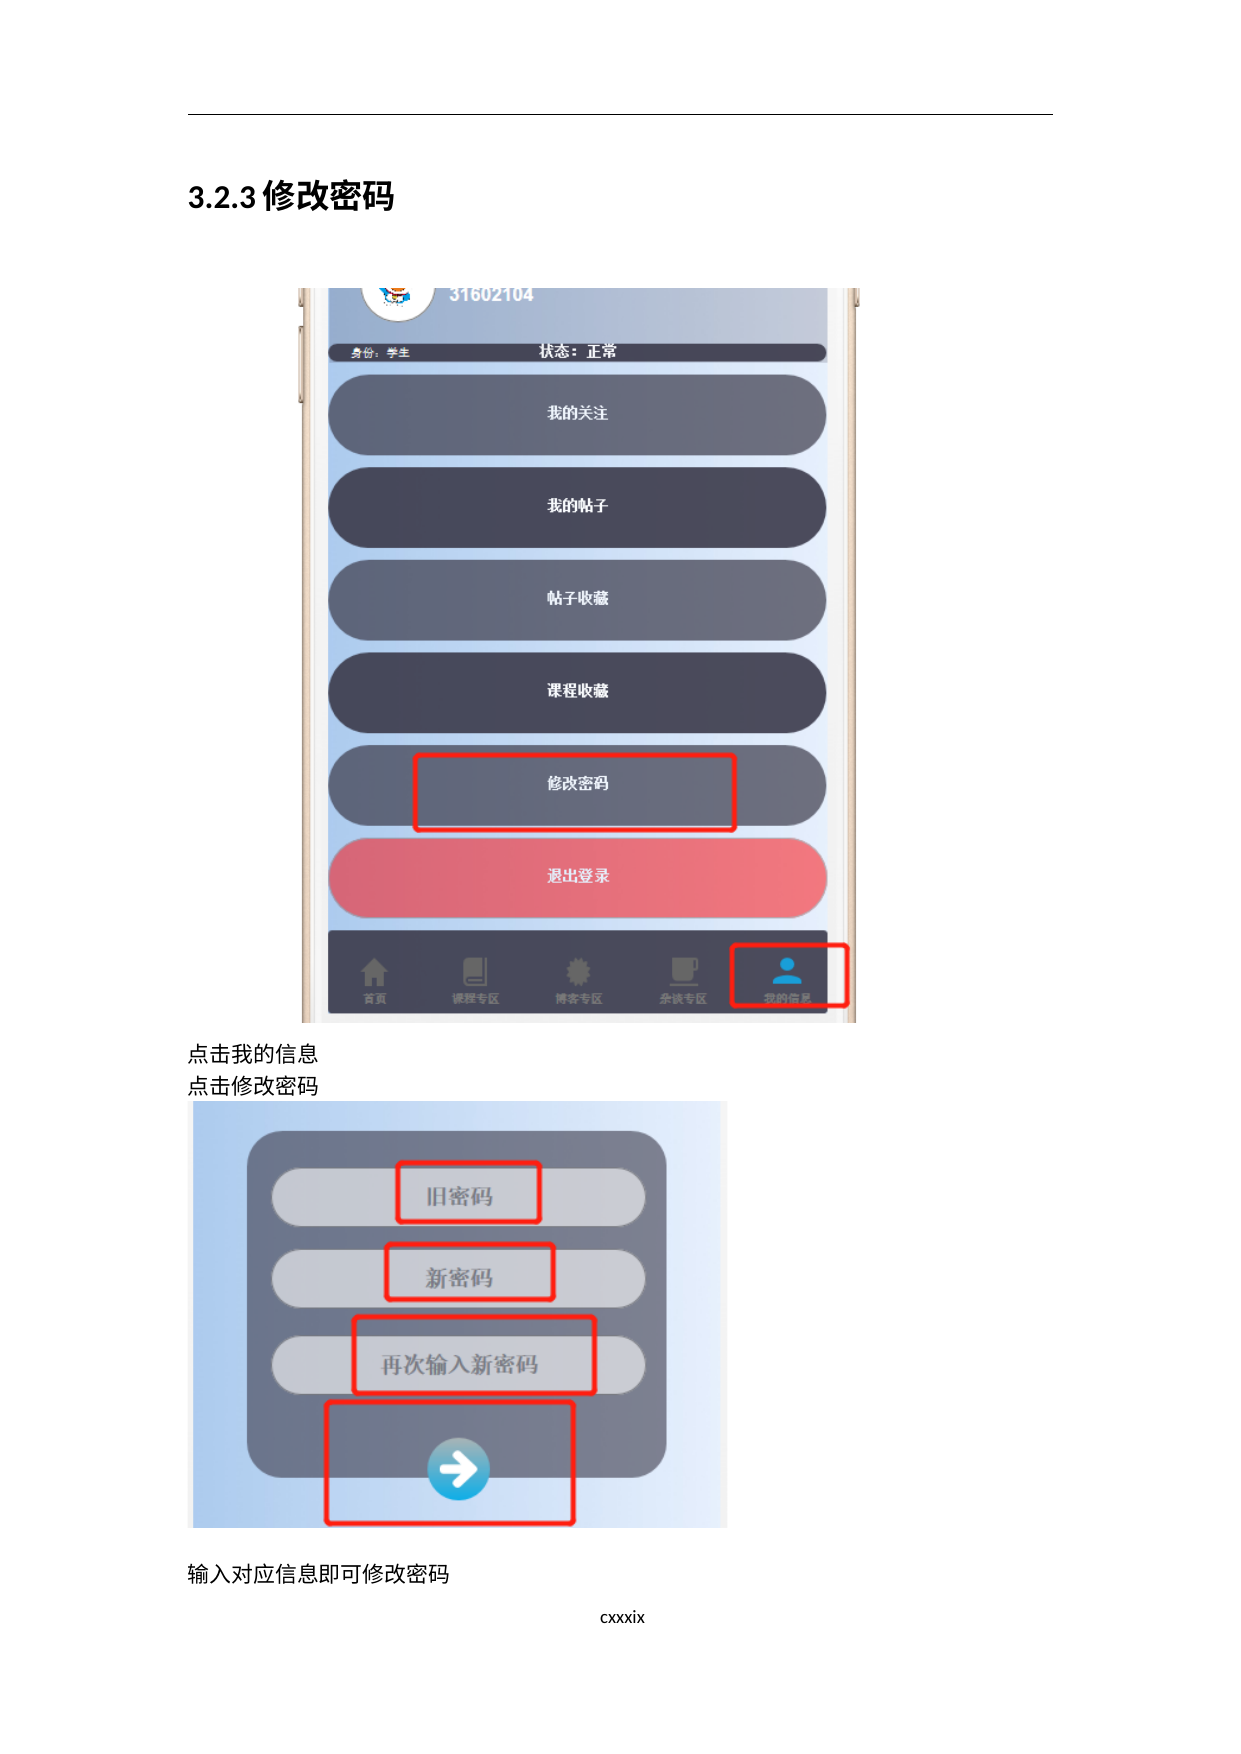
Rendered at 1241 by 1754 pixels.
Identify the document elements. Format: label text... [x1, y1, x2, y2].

picture [187, 288, 1053, 1023]
picture [187, 1101, 728, 1528]
text 输入对应信息即可修改密码 [187, 1556, 1053, 1589]
subtitle 3.2.3修改密码 [187, 162, 1053, 227]
text 点击修改密码 [187, 1069, 1053, 1101]
text 点击我的信息 [187, 1036, 1053, 1069]
